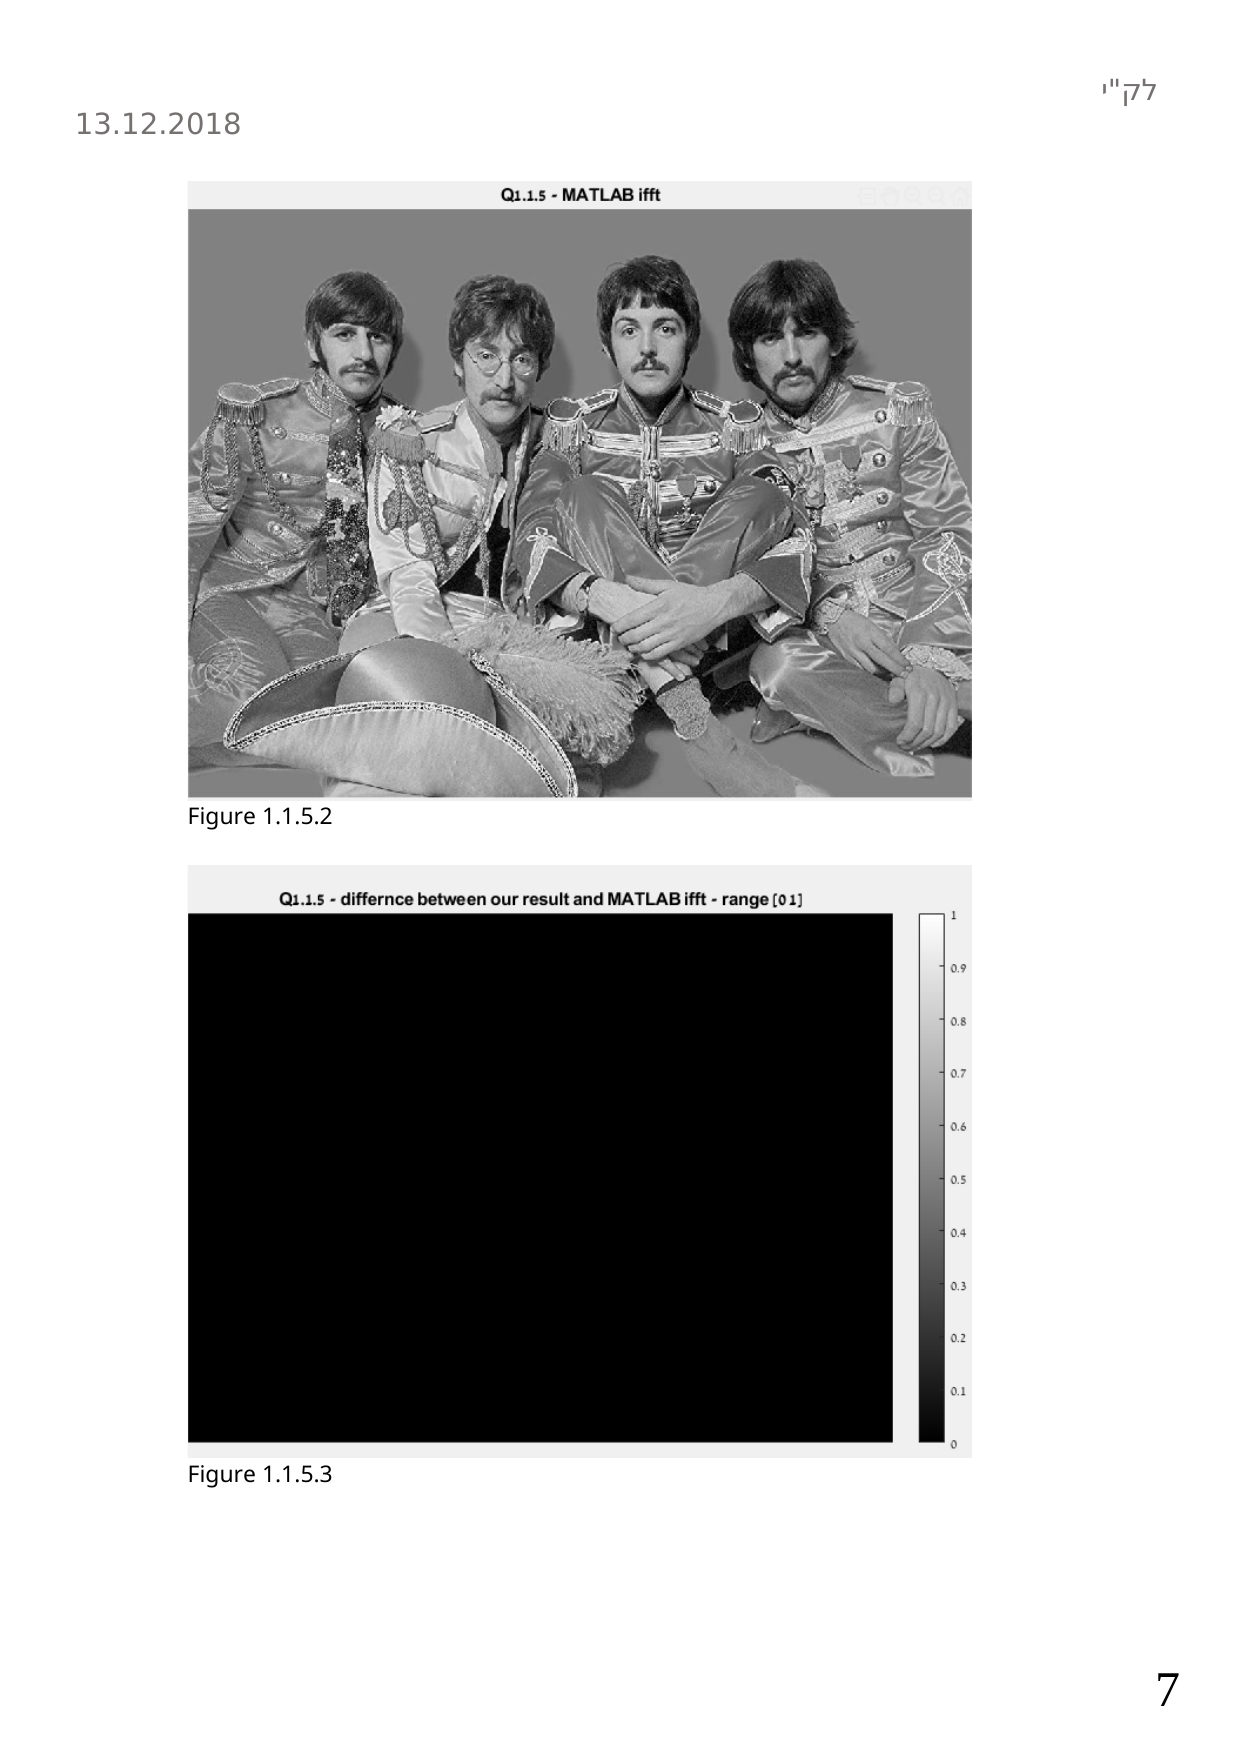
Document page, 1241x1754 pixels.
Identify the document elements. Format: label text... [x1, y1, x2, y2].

picture [187, 865, 972, 1458]
list Figure 1.1.5.2 [187, 800, 1165, 831]
picture [187, 181, 972, 801]
list Figure 1.1.5.3 [187, 1458, 1165, 1489]
